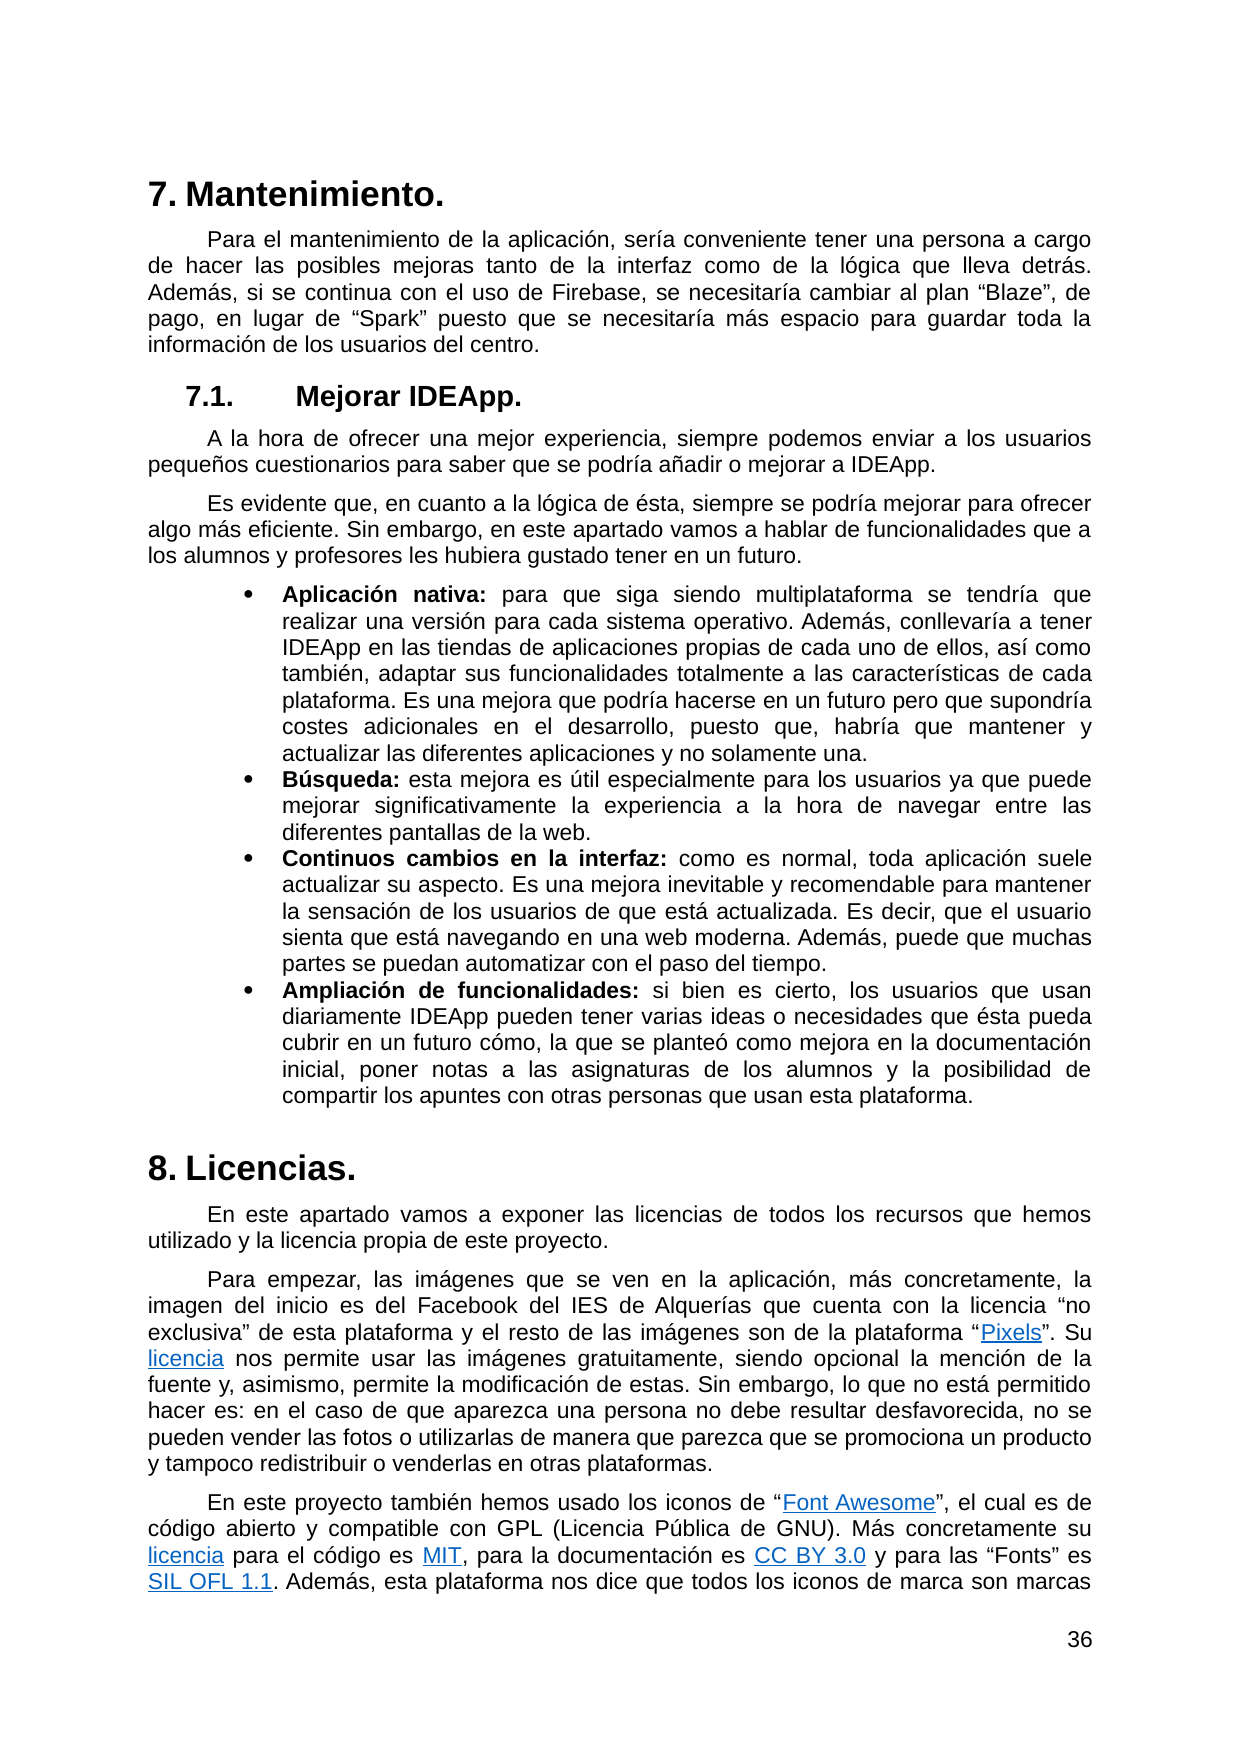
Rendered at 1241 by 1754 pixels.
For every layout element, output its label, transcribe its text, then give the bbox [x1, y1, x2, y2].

text Es evidente que, en cuanto a la lógica de ésta, siempre se podría mejorar para ofrecer algo más eficiente. Sin embargo, en este apartado vamos a hablar de funcionalidades que a los alumnos y profesores les hubiera gustado tener en un futuro. [148, 490, 1092, 569]
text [148, 1489, 1092, 1594]
text A la hora de ofrecer una mejor experiencia, siempre podemos enviar a los usuarios pequeños cuestionarios para saber que se podría añadir o mejorar a IDEApp. [148, 424, 1092, 477]
subtitle Licencias. [148, 1147, 1092, 1188]
list Aplicación nativa: para que siga siendo multiplataforma se tendría que realizar una versión para cada sistema operativo. Además, conllevaría a tener IDEApp en las tiendas de aplicaciones propias de cada uno de ellos, así como también, adaptar sus funcionalidades totalmente a las características de cada plataforma. Es una mejora que podría hacerse en un futuro pero que supondría costes adicionales en el desarrollo, puesto que, habría que mantener y actualizar las diferentes aplicaciones y no solamente una. [244, 581, 1092, 766]
list Ampliación de funcionalidades: si bien es cierto, los usuarios que usan diariamente IDEApp pueden tener varias ideas o necesidades que ésta pueda cubrir en un futuro cómo, la que se planteó como mejora en la documentación inicial, poner notas a las asignaturas de los alumnos y la posibilidad de compartir los apuntes con otras personas que usan esta plataforma. [244, 977, 1092, 1108]
text Para empezar, las imágenes que se ven en la aplicación, más concretamente, la imagen del inicio es del Facebook del IES de Alquerías que cuenta con la licencia “no exclusiva” de esta plataforma y el resto de las imágenes son de la plataforma “Pixels”. Su licencia nos permite usar las imágenes gratuitamente, siendo opcional la mención de la fuente y, asimismo, permite la modificación de estas. Sin embargo, lo que no está permitido hacer es: en el caso de que aparezca una persona no debe resultar desfavorecida, no se pueden vender las fotos o utilizarlas de manera que parezca que se promociona un producto y tampoco redistribuir o venderlas en otras plataformas. [148, 1266, 1092, 1477]
text En este apartado vamos a exponer las licencias de todos los recursos que hemos utilizado y la licencia propia de este proyecto. [148, 1201, 1092, 1253]
list Continuos cambios en la interfaz: como es normal, toda aplicación suele actualizar su aspecto. Es una mejora inevitable y recomendable para mantener la sensación de los usuarios de que está actualizada. Es decir, que el usuario sienta que está navegando en una web moderna. Además, puede que muchas partes se puedan automatizar con el paso del tiempo. [244, 845, 1092, 977]
list Búsqueda: esta mejora es útil especialmente para los usuarios ya que puede mejorar significativamente la experiencia a la hora de navegar entre las diferentes pantallas de la web. [244, 766, 1092, 845]
subtitle Mantenimiento. [148, 173, 1092, 213]
subtitle Mejorar IDEApp. [185, 378, 1092, 412]
text Para el mantenimiento de la aplicación, sería conveniente tener una persona a cargo de hacer las posibles mejoras tanto de la interfaz como de la lógica que lleva detrás. Además, si se continua con el uso de Firebase, se necesitaría cambiar al plan “Blaze”, de pago, en lugar de “Spark” puesto que se necesitaría más espacio para guardar toda la información de los usuarios del centro. [148, 226, 1092, 358]
